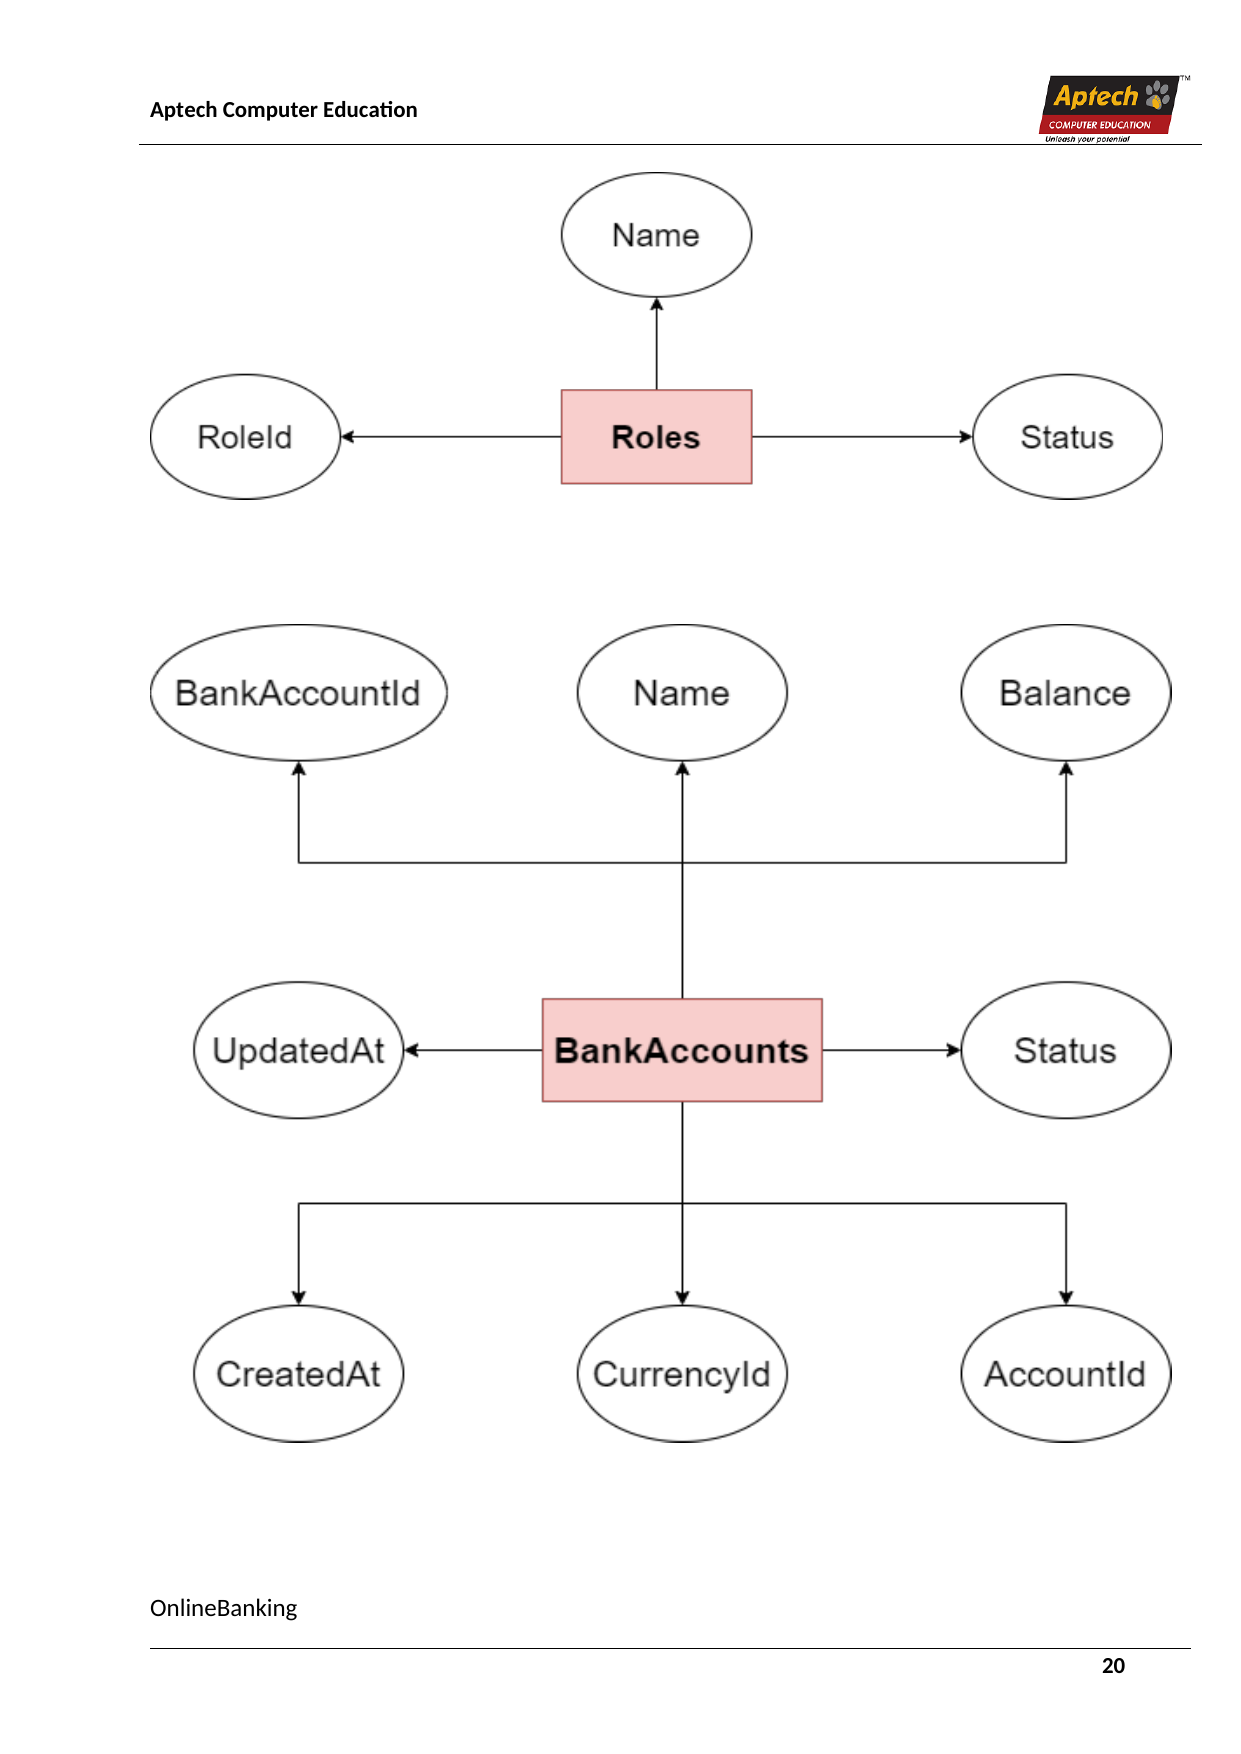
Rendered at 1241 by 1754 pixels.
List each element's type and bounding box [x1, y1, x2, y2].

picture [150, 172, 1163, 500]
picture [1037, 75, 1191, 144]
picture [150, 624, 1172, 1443]
